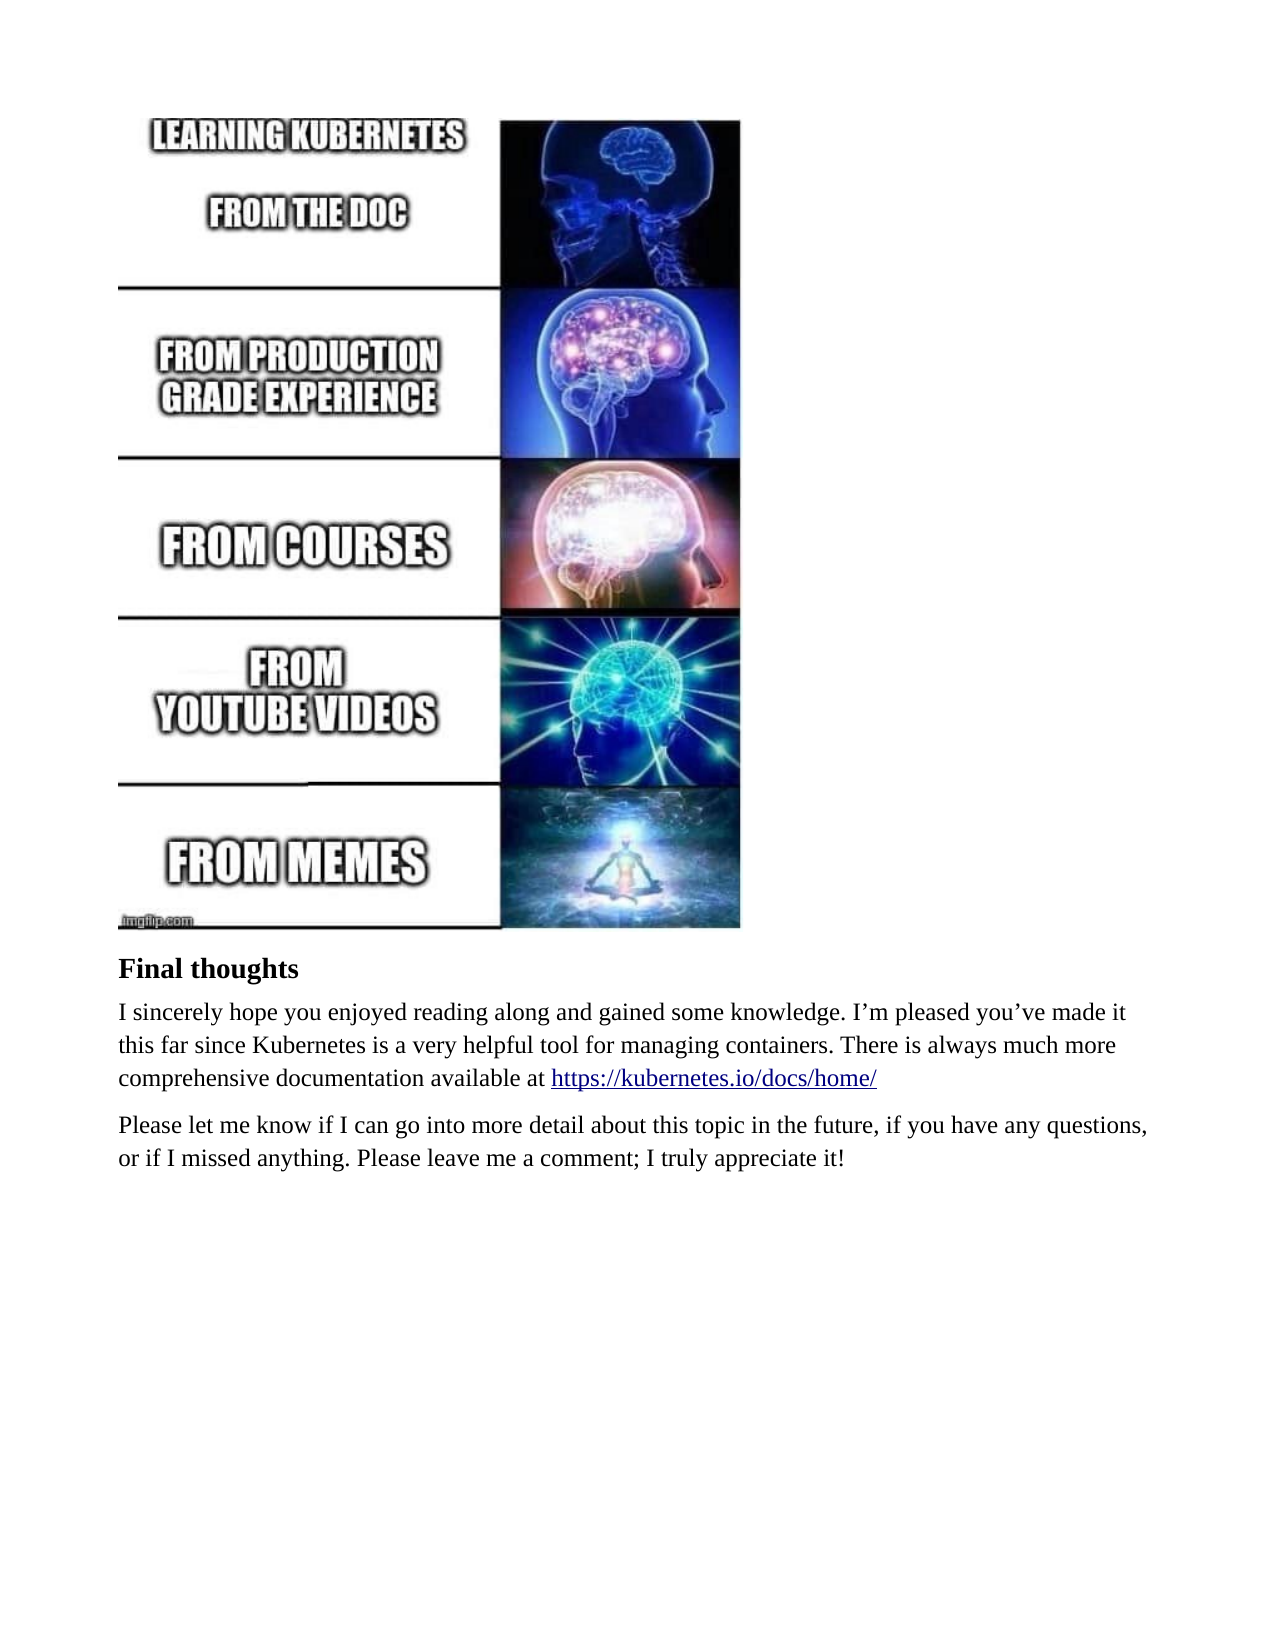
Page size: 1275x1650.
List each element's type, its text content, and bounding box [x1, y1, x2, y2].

text I sincerely hope you enjoyed reading along and gained some knowledge. I’m pleased you’ve made it this far since Kubernetes is a very helpful tool for managing containers. There is always much more comprehensive documentation available at https://kubernetes.io/docs/home/ [118, 997, 1157, 1092]
text Please let me know if I can go into more detail about this topic in the future, if you have any questions, or if I missed anything. Please leave me a comment; I truly appreciate it! [118, 1110, 1157, 1172]
picture [118, 118, 744, 932]
subtitle Final thoughts 💭 [118, 951, 1157, 984]
